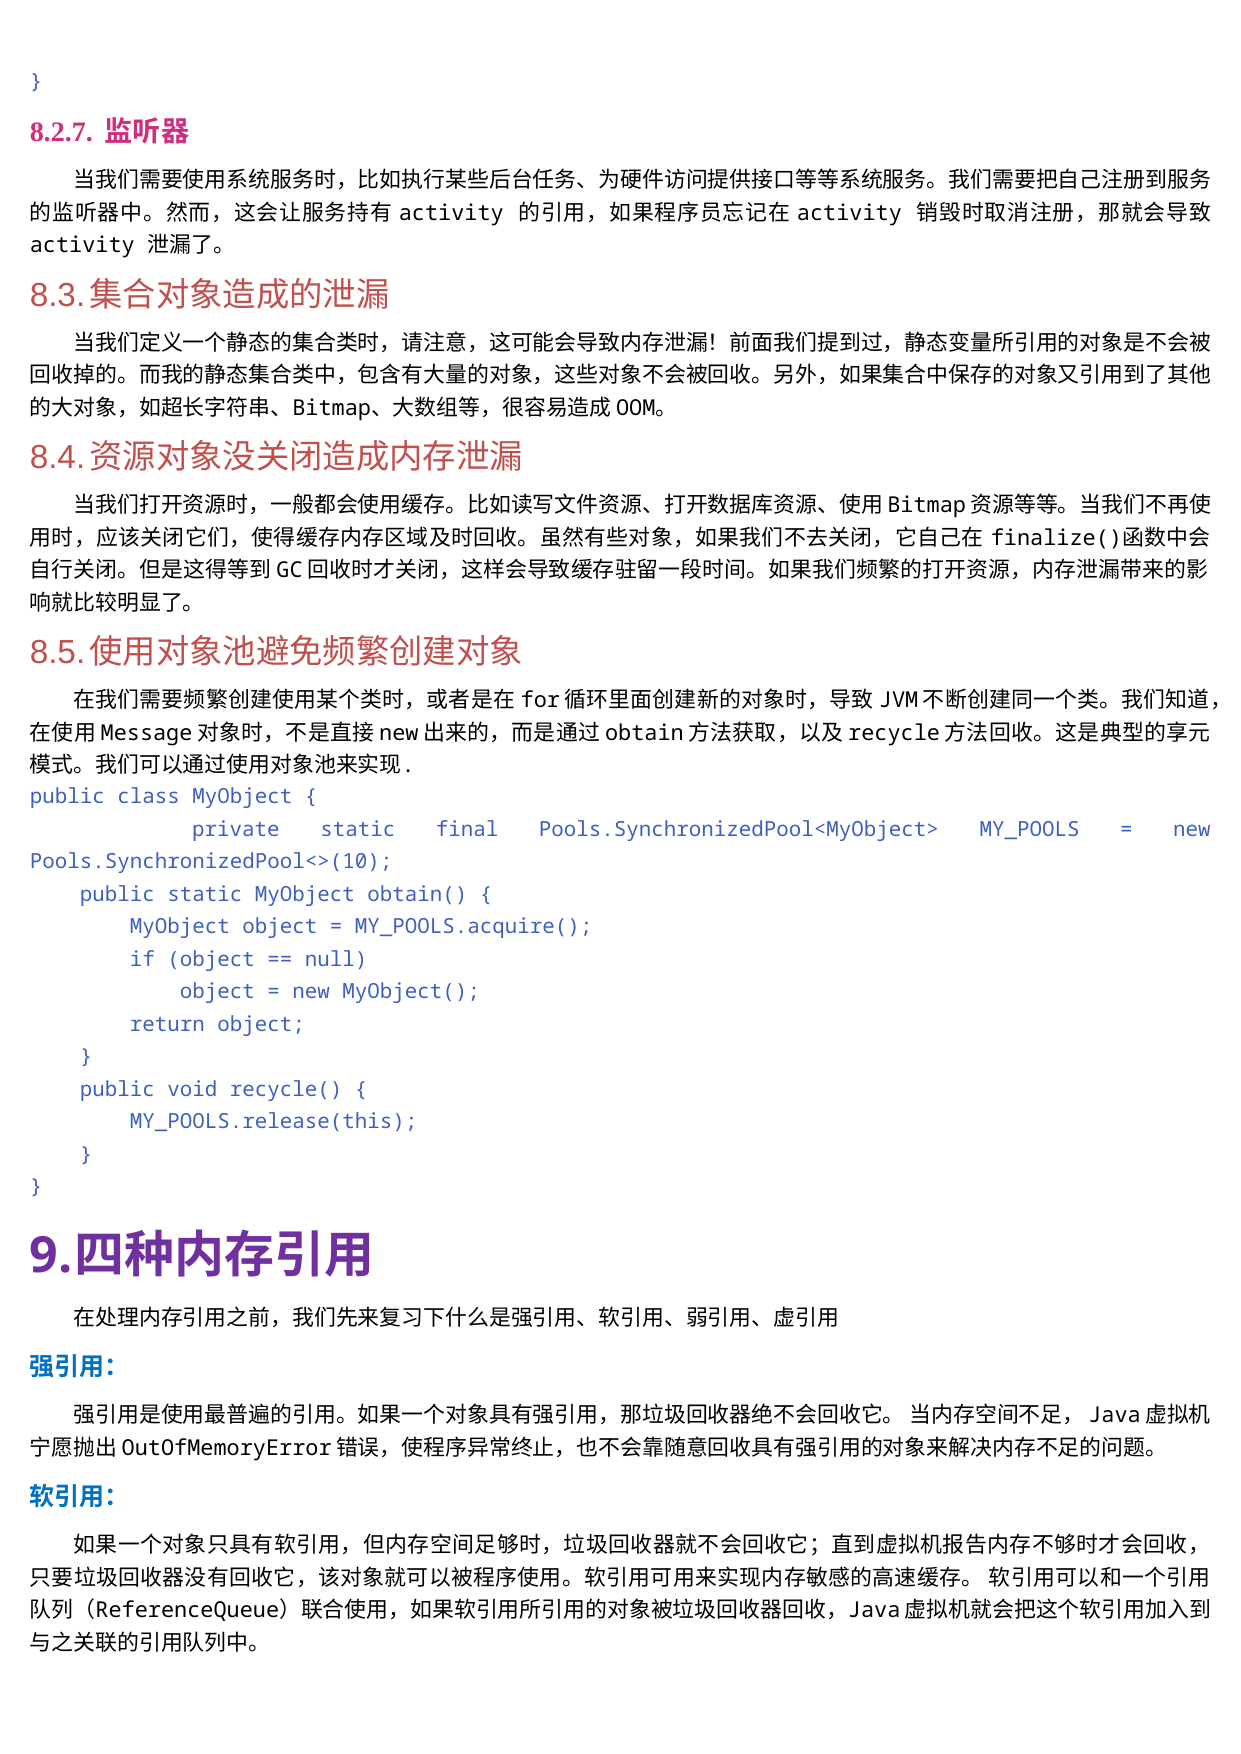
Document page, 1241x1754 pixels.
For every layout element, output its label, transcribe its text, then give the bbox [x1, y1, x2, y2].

list public static MyObject obtain() { [29, 877, 1211, 909]
text 当我们定义一个静态的集合类时，请注意，这可能会导致内存泄漏！前面我们提到过，静态变量所引用的对象是不会被回收掉的。而我的静态集合类中，包含有大量的对象，这些对象不会被回收。另外，如果集合中保存的对象又引用到了其他的大对象，如超长字符串、Bitmap、大数组等，很容易造成OOM。 [29, 324, 1211, 422]
list public class MyObject { [29, 779, 1211, 812]
text 当我们打开资源时，一般都会使用缓存。比如读写文件资源、打开数据库资源、使用Bitmap资源等等。当我们不再使用时，应该关闭它们，使得缓存内存区域及时回收。虽然有些对象，如果我们不去关闭，它自己在finalize()函数中会自行关闭。但是这得等到GC回收时才关闭，这样会导致缓存驻留一段时间。如果我们频繁的打开资源，内存泄漏带来的影响就比较明显了。 [29, 487, 1211, 617]
subtitle 集合对象造成的泄漏 [29, 259, 1211, 324]
list private static final Pools.SynchronizedPool<MyObject> MY_POOLS = new Pools.SynchronizedPool<>(10); [29, 812, 1211, 877]
list 软引用： [29, 1462, 1211, 1527]
subtitle 使用对象池避免频繁创建对象 [29, 617, 1211, 682]
list 强引用： [29, 1332, 1211, 1397]
list object = new MyObject(); [29, 974, 1211, 1007]
list if (object == null) [29, 942, 1211, 974]
list MyObject object = MY_POOLS.acquire(); [29, 909, 1211, 942]
subtitle 资源对象没关闭造成内存泄漏 [29, 422, 1211, 487]
text 在处理内存引用之前，我们先来复习下什么是强引用、软引用、弱引用、虚引用 [29, 1299, 1211, 1332]
list public void recycle() { [29, 1072, 1211, 1104]
subtitle 四种内存引用 [29, 1202, 1211, 1299]
text 在我们需要频繁创建使用某个类时，或者是在for循环里面创建新的对象时，导致JVM不断创建同一个类。我们知道，在使用Message对象时，不是直接new出来的，而是通过obtain方法获取，以及recycle方法回收。这是典型的享元模式。我们可以通过使用对象池来实现. [29, 682, 1211, 779]
text 如果一个对象只具有软引用，但内存空间足够时，垃圾回收器就不会回收它；直到虚拟机报告内存不够时才会回收， 只要垃圾回收器没有回收它，该对象就可以被程序使用。软引用可用来实现内存敏感的高速缓存。 软引用可以和一个引用队列（ReferenceQueue）联合使用，如果软引用所引用的对象被垃圾回收器回收，Java虚拟机就会把这个软引用加入到与之关联的引用队列中。 [29, 1527, 1211, 1657]
list } [29, 1169, 1211, 1202]
list } [29, 1137, 1211, 1169]
text 当我们需要使用系统服务时，比如执行某些后台任务、为硬件访问提供接口等等系统服务。我们需要把自己注册到服务的监听器中。然而，这会让服务持有 activity 的引用，如果程序员忘记在 activity 销毁时取消注册，那就会导致 activity 泄漏了。 [29, 162, 1211, 259]
list MY_POOLS.release(this); [29, 1104, 1211, 1137]
list } [29, 64, 1211, 97]
list } [29, 1039, 1211, 1072]
subtitle 监听器 [29, 97, 1211, 162]
list return object; [29, 1007, 1211, 1039]
text 强引用是使用最普遍的引用。如果一个对象具有强引用，那垃圾回收器绝不会回收它。 当内存空间不足，Java虚拟机宁愿抛出OutOfMemoryError错误，使程序异常终止，也不会靠随意回收具有强引用的对象来解决内存不足的问题。 [29, 1397, 1211, 1462]
